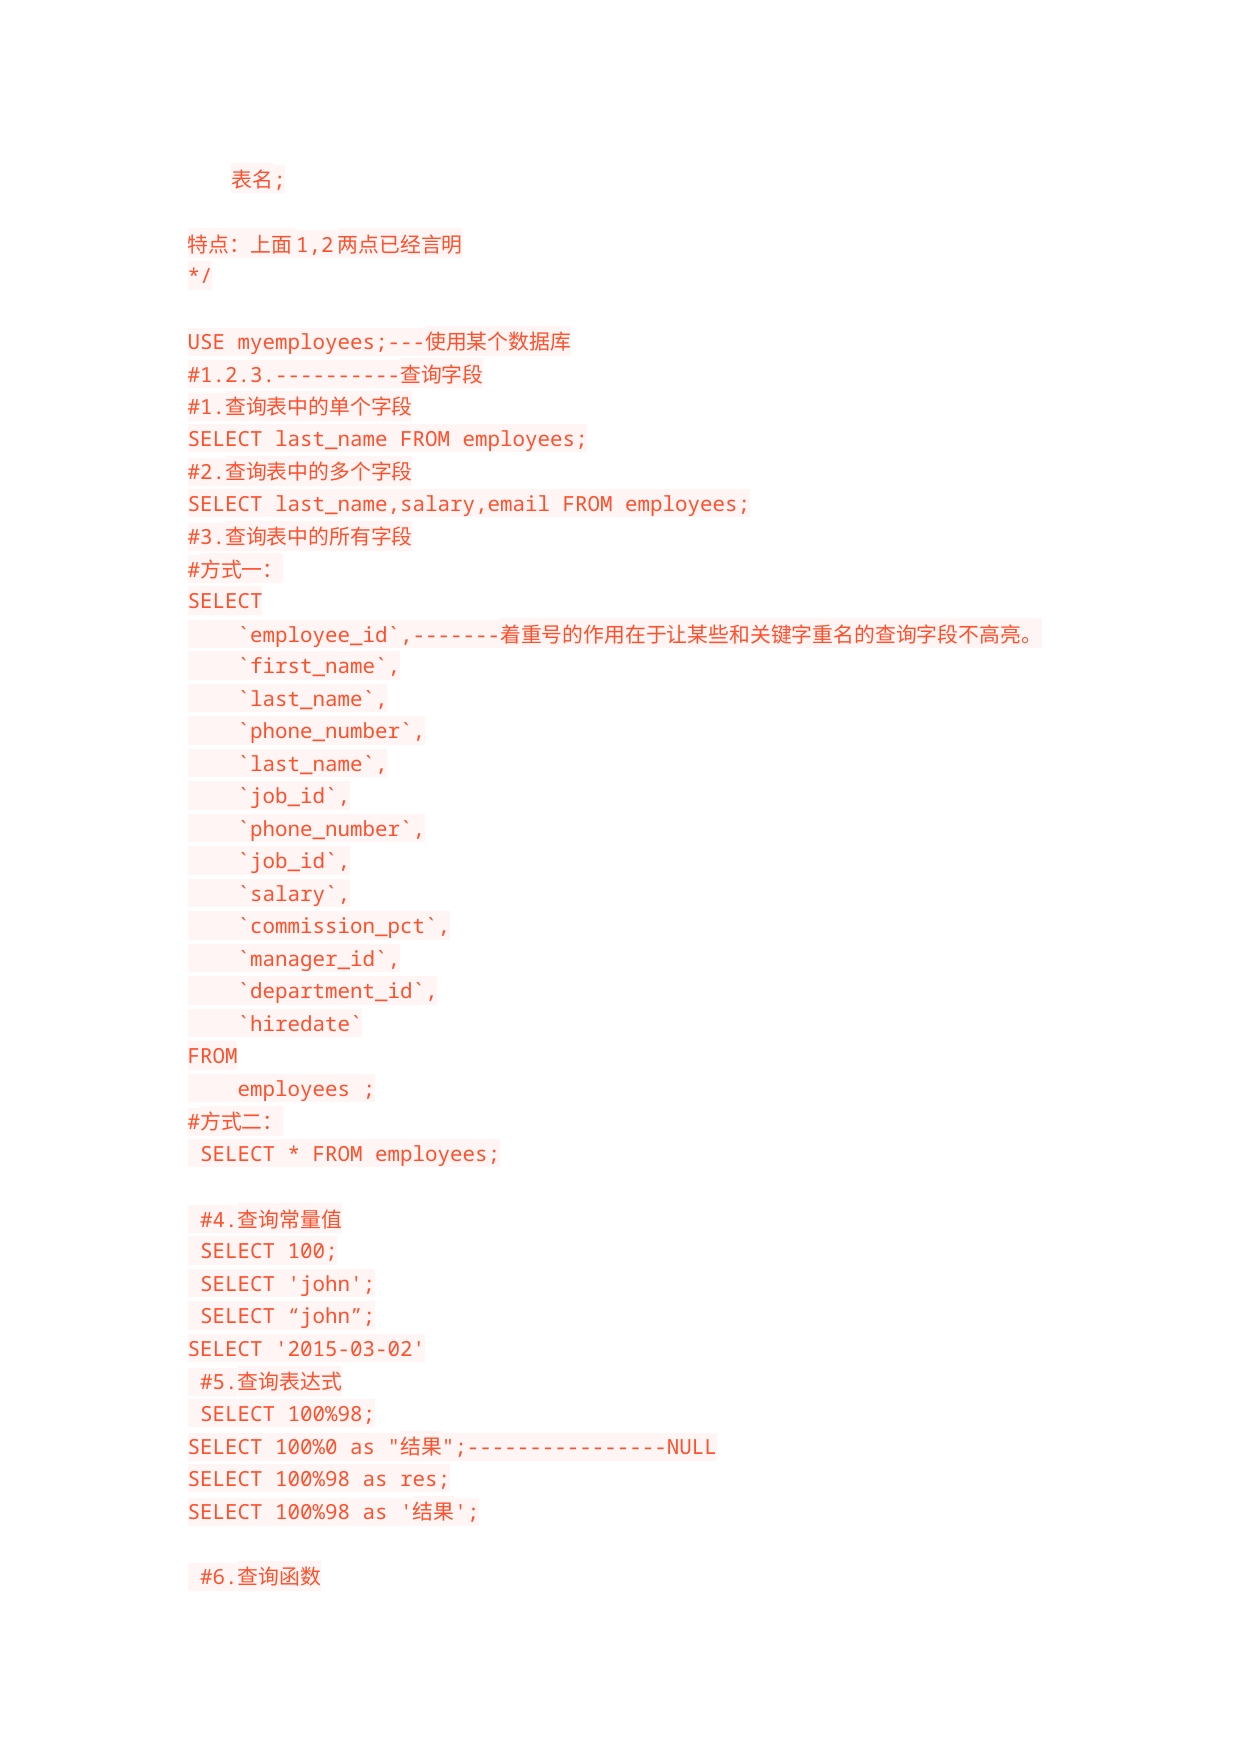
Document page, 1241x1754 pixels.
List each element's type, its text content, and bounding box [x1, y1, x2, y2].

text employees ; [187, 1072, 1053, 1104]
text FROM [187, 1039, 1053, 1072]
text #方式一： [187, 552, 1053, 584]
text SELECT * FROM employees; [187, 1137, 1053, 1169]
text `commission_pct`, [187, 909, 1053, 942]
text #6.查询函数 [187, 1559, 1053, 1592]
text SELECT 'john'; [187, 1267, 1053, 1299]
text `job_id`, [187, 779, 1053, 812]
text 表名; [187, 162, 1053, 194]
text USE myemployees;---使用某个数据库 [187, 324, 1053, 357]
text `department_id`, [187, 974, 1053, 1007]
text SELECT 100%98; [187, 1397, 1053, 1429]
text #方式二： [187, 1104, 1053, 1137]
text `hiredate` [187, 1007, 1053, 1039]
text SELECT [187, 584, 1053, 617]
text #1.2.3.----------查询字段 [187, 357, 1053, 389]
text `job_id`, [187, 844, 1053, 877]
text SELECT 100%98 as '结果'; [187, 1494, 1053, 1527]
text #1.查询表中的单个字段 [187, 389, 1053, 422]
text `employee_id`,-------着重号的作用在于让某些和关键字重名的查询字段不高亮。 [187, 617, 1053, 649]
text SELECT last_name,salary,email FROM employees; [187, 487, 1053, 519]
text SELECT 100; [187, 1234, 1053, 1267]
text #4.查询常量值 [187, 1202, 1053, 1234]
text `manager_id`, [187, 942, 1053, 974]
text SELECT '2015-03-02' [187, 1332, 1053, 1364]
text `phone_number`, [187, 714, 1053, 747]
text SELECT “john”; [187, 1299, 1053, 1332]
text SELECT last_name FROM employees; [187, 422, 1053, 454]
text `last_name`, [187, 682, 1053, 714]
text `salary`, [187, 877, 1053, 909]
text #5.查询表达式 [187, 1364, 1053, 1397]
text SELECT 100%98 as res; [187, 1462, 1053, 1494]
text #2.查询表中的多个字段 [187, 454, 1053, 487]
text SELECT 100%0 as "结果";----------------NULL [187, 1429, 1053, 1462]
text 特点：上面1,2两点已经言明 [187, 227, 1053, 259]
text */ [187, 259, 1053, 292]
text `last_name`, [187, 747, 1053, 779]
text #3.查询表中的所有字段 [187, 519, 1053, 552]
text `first_name`, [187, 649, 1053, 682]
text `phone_number`, [187, 812, 1053, 844]
